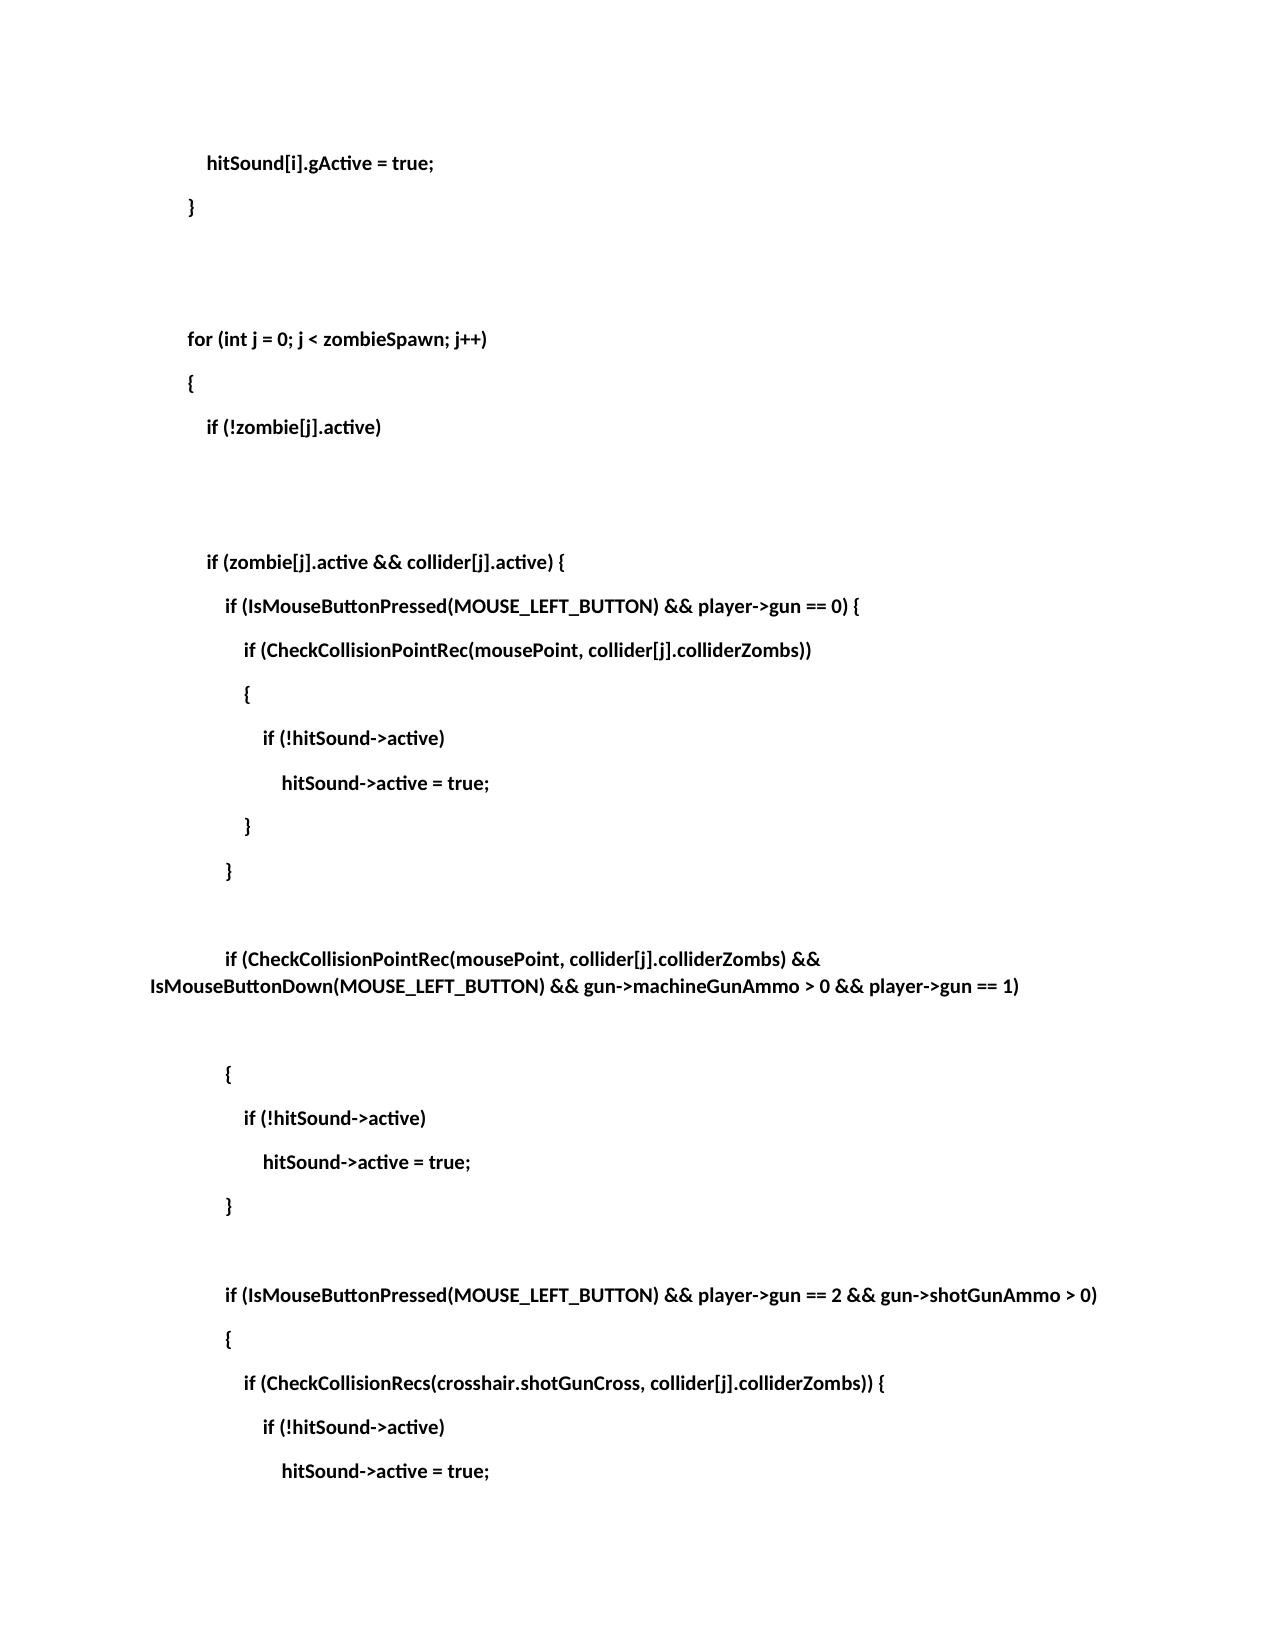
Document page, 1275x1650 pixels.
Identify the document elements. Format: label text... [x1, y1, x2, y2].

text { [150, 1326, 1125, 1351]
text if (IsMouseButtonPressed(MOUSE_LEFT_BUTTON) && player->gun == 2 && gun->shotGunAmmo > 0) [150, 1282, 1125, 1307]
text if (IsMouseButtonPressed(MOUSE_LEFT_BUTTON) && player->gun == 0) { [150, 593, 1125, 619]
text if (!zombie[j].active) [150, 414, 1125, 440]
text if (!hitSound->active) [150, 726, 1125, 751]
text { [150, 682, 1125, 707]
text } [150, 194, 1125, 219]
text } [150, 1194, 1125, 1219]
text } [150, 858, 1125, 883]
text if (!hitSound->active) [150, 1106, 1125, 1131]
text hitSound->active = true; [150, 1149, 1125, 1175]
text hitSound->active = true; [150, 770, 1125, 795]
text hitSound[i].gActive = true; [150, 150, 1125, 175]
text { [150, 1061, 1125, 1087]
text hitSound->active = true; [150, 1458, 1125, 1483]
text } [150, 814, 1125, 839]
text if (CheckCollisionRecs(crosshair.shotGunCross, collider[j].colliderZombs)) { [150, 1370, 1125, 1395]
text if (zombie[j].active && collider[j].active) { [150, 549, 1125, 575]
text if (CheckCollisionPointRec(mousePoint, collider[j].colliderZombs)) [150, 637, 1125, 663]
text for (int j = 0; j < zombieSpawn; j++) [150, 326, 1125, 352]
text { [150, 370, 1125, 396]
text if (CheckCollisionPointRec(mousePoint, collider[j].colliderZombs) && IsMouseButtonDown(MOUSE_LEFT_BUTTON) && gun->machineGunAmmo > 0 && player->gun == 1) [150, 946, 1125, 999]
text if (!hitSound->active) [150, 1414, 1125, 1439]
